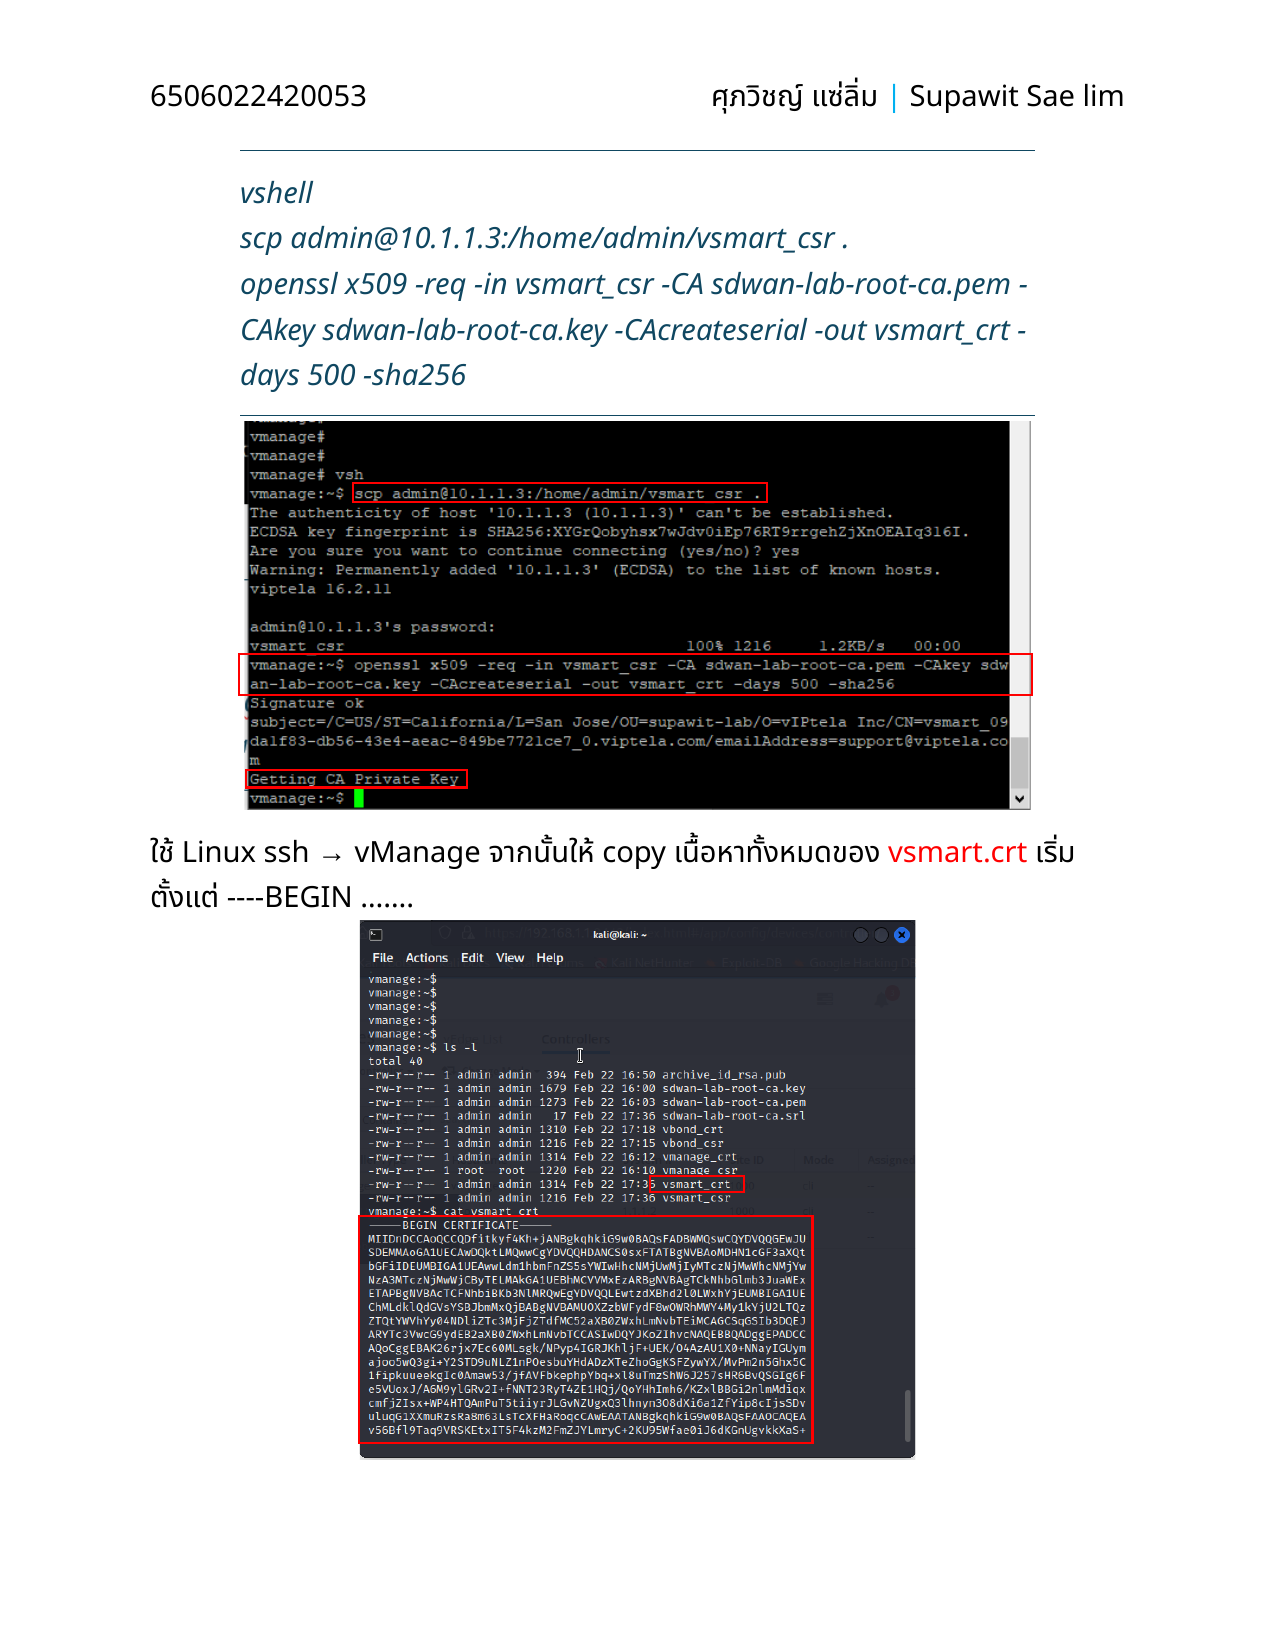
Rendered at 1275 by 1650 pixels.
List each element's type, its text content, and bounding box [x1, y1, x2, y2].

text ใช้ Linux ssh → vManage จากนั้นให้ copy เนื้อหาทั้งหมดของ vsmart.crt เริ่มตั้งแต่ ----BEGIN ……. [150, 832, 1125, 920]
text vshell [240, 151, 1035, 196]
picture [244, 655, 1031, 694]
picture [244, 421, 1031, 653]
text scp admin@10.1.1.3:/home/admin/vsmart_csr . [240, 196, 1035, 241]
picture [360, 1217, 811, 1442]
picture [359, 920, 916, 1460]
picture [244, 696, 1031, 810]
text openssl x509 -req -in vsmart_csr -CA sdwan-lab-root-ca.pem -CAkey sdwan-lab-root-ca.key -CAcreateserial -out vsmart_crt -days 500 -sha256 [240, 241, 1035, 415]
